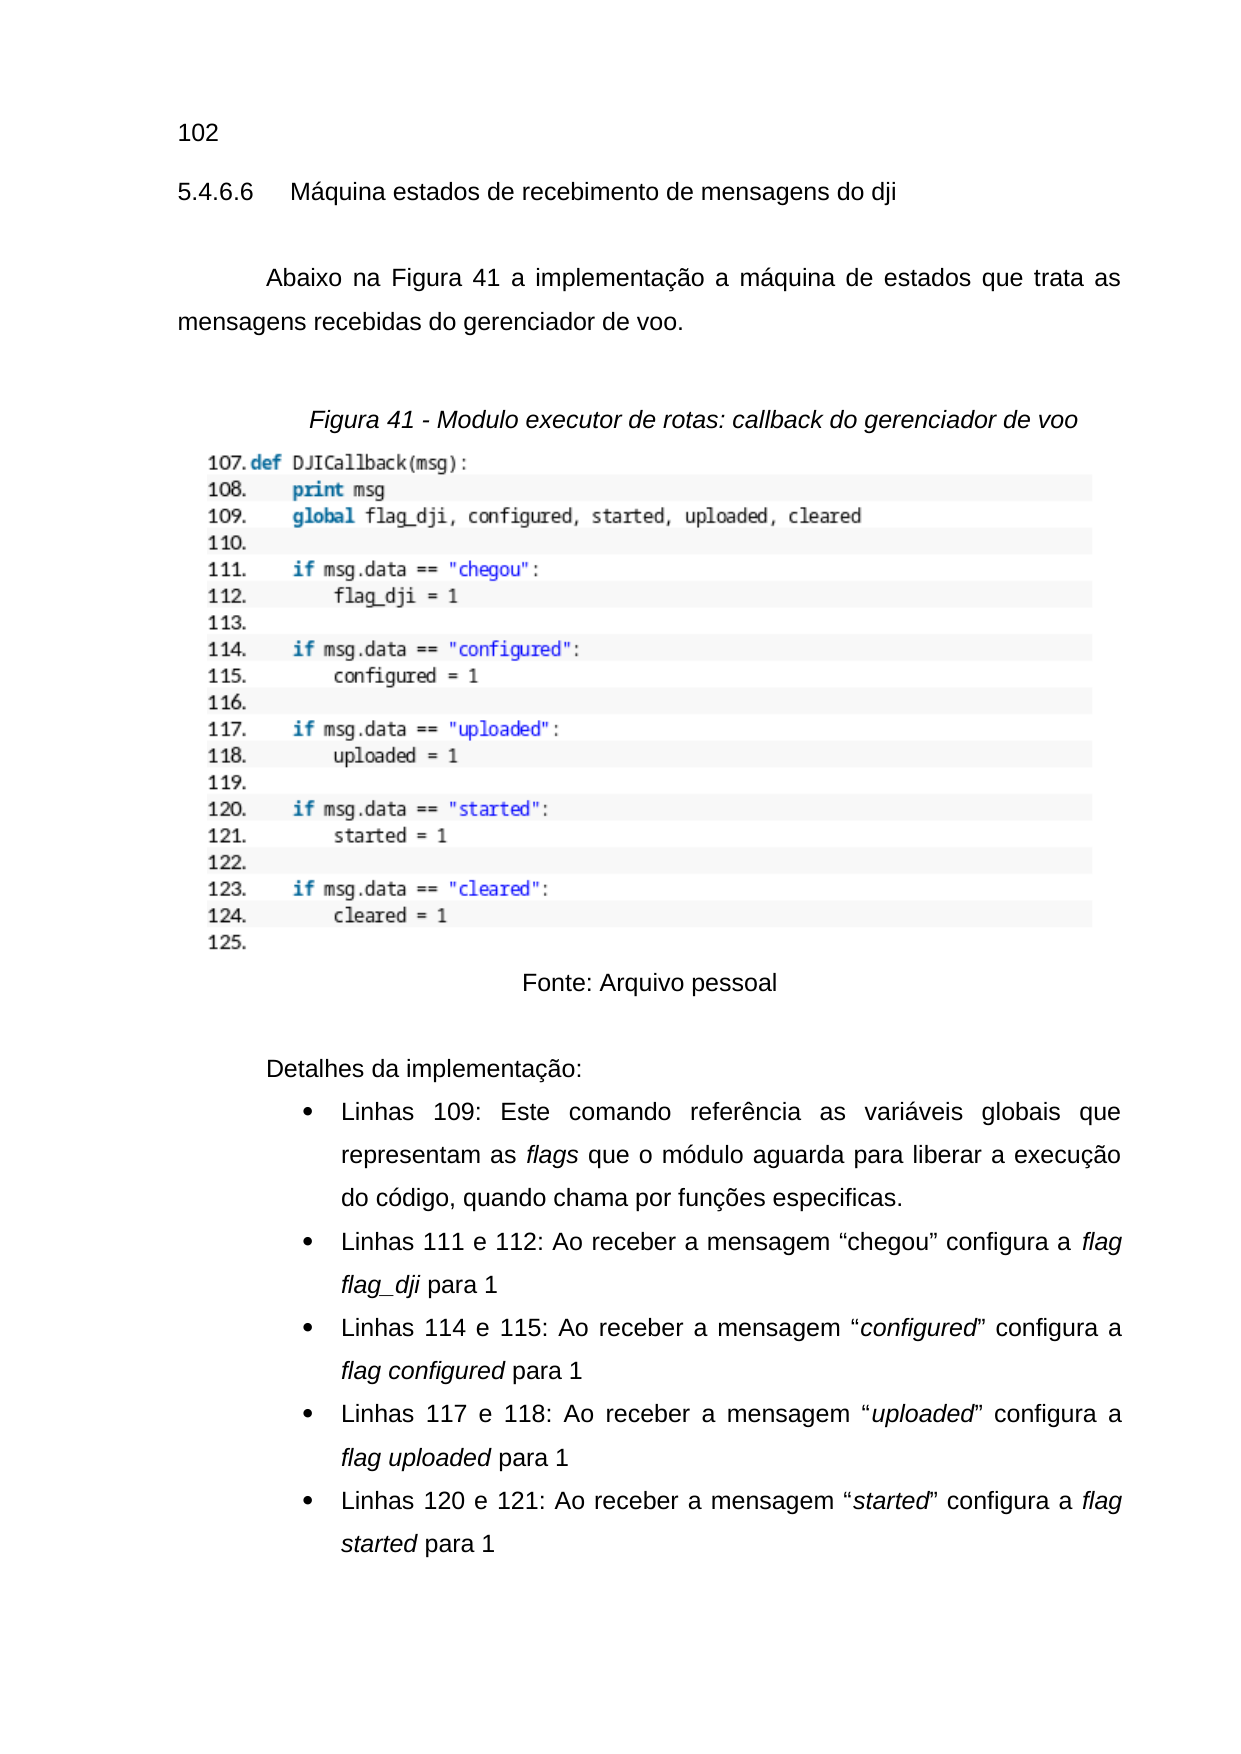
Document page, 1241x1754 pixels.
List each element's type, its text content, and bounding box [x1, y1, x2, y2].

text Figura 41 - Modulo executor de rotas: callback do gerenciador de voo [177, 405, 1122, 434]
list Linhas 109: Este comando referência as variáveis globais que representam as flags que o módulo aguarda para liberar a execução do código, quando chama por funções especificas. [303, 1097, 1122, 1212]
text Fonte: Arquivo pessoal [177, 968, 1122, 996]
subtitle Máquina estados de recebimento de mensagens do dji [177, 177, 1122, 206]
text Abaixo na Figura 41 a implementação a máquina de estados que trata as mensagens recebidas do gerenciador de voo. [177, 263, 1122, 335]
text Detalhes da implementação: [177, 1054, 1122, 1083]
list Linhas 114 e 115: Ao receber a mensagem “configured” configura a flag configured para 1 [303, 1313, 1122, 1385]
list Linhas 117 e 118: Ao receber a mensagem “uploaded” configura a flag uploaded para 1 [303, 1399, 1122, 1471]
list Linhas 111 e 112: Ao receber a mensagem “chegou” configura a flag flag_dji para 1 [303, 1227, 1122, 1298]
list Linhas 120 e 121: Ao receber a mensagem “started” configura a flag started para 1 [303, 1486, 1122, 1558]
